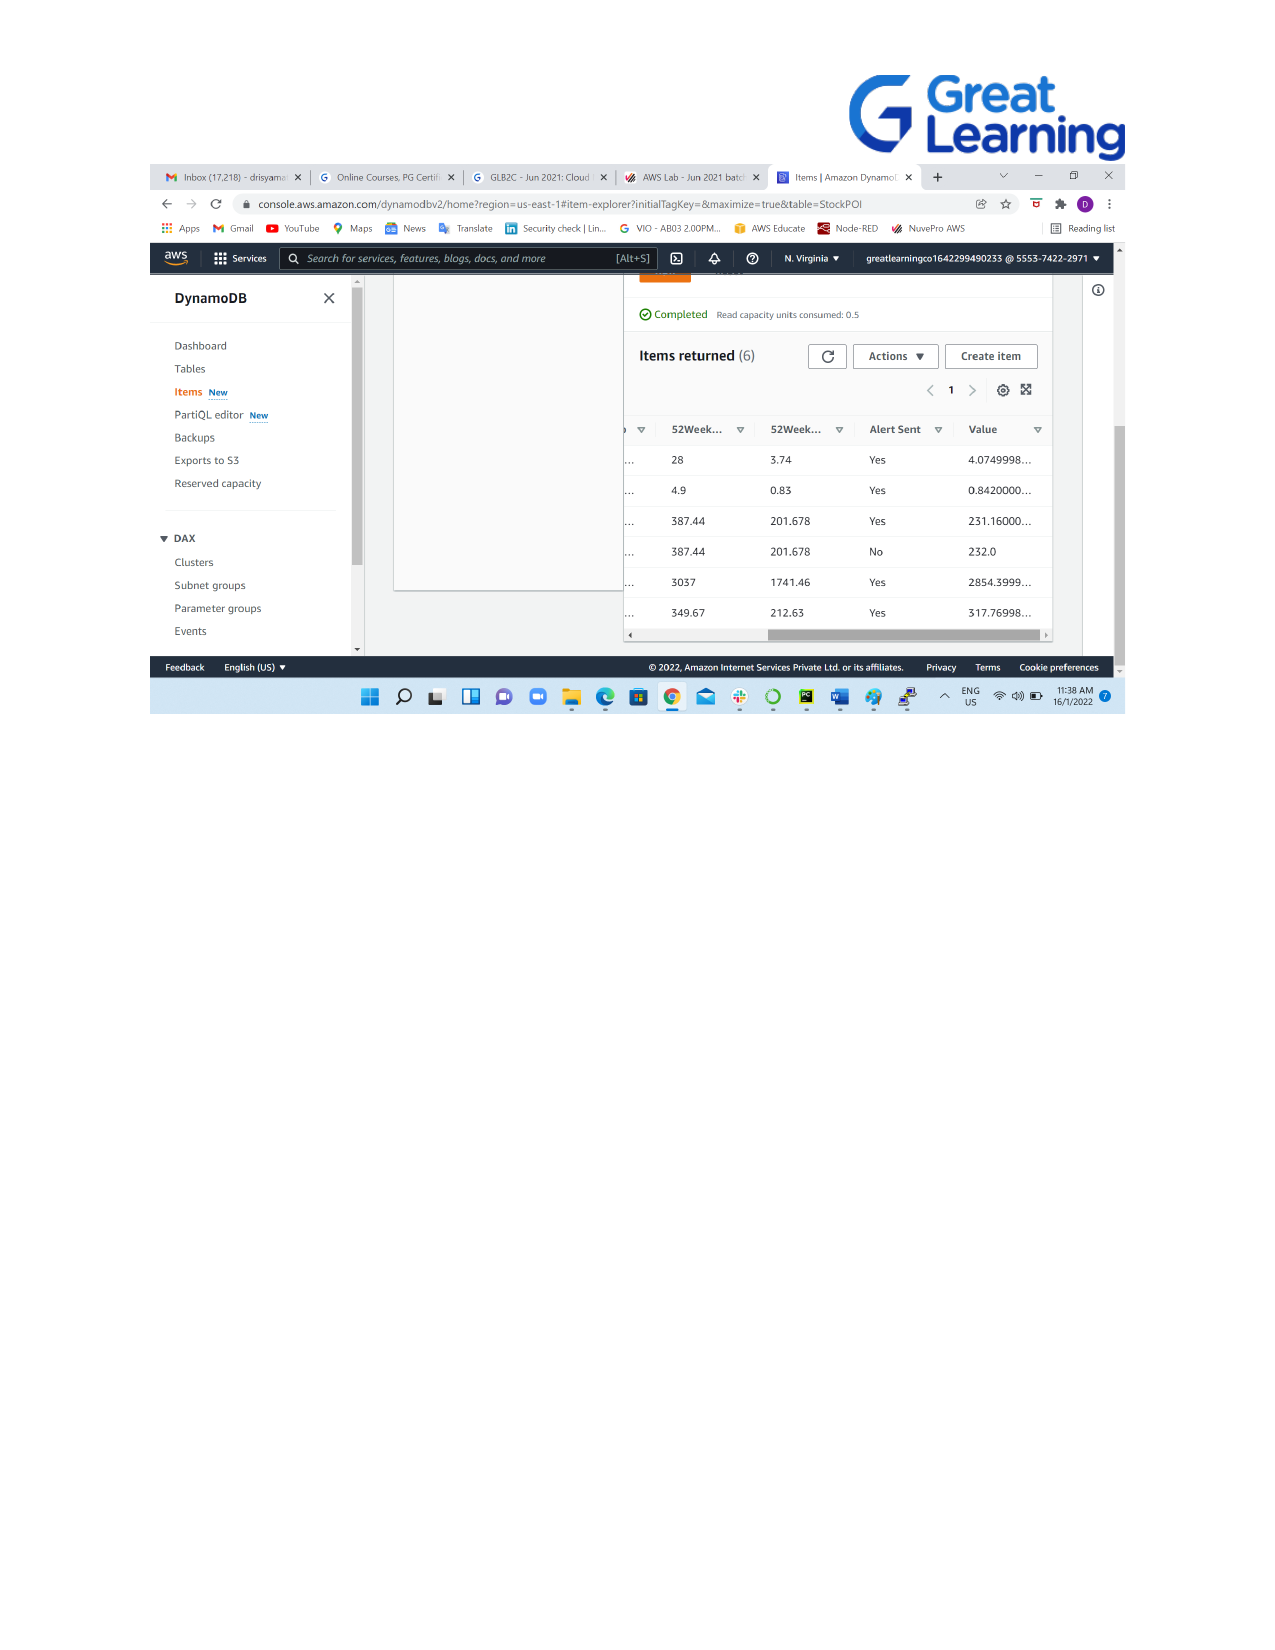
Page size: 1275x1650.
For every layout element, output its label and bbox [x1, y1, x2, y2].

picture [150, 164, 1125, 714]
picture [849, 75, 1125, 161]
